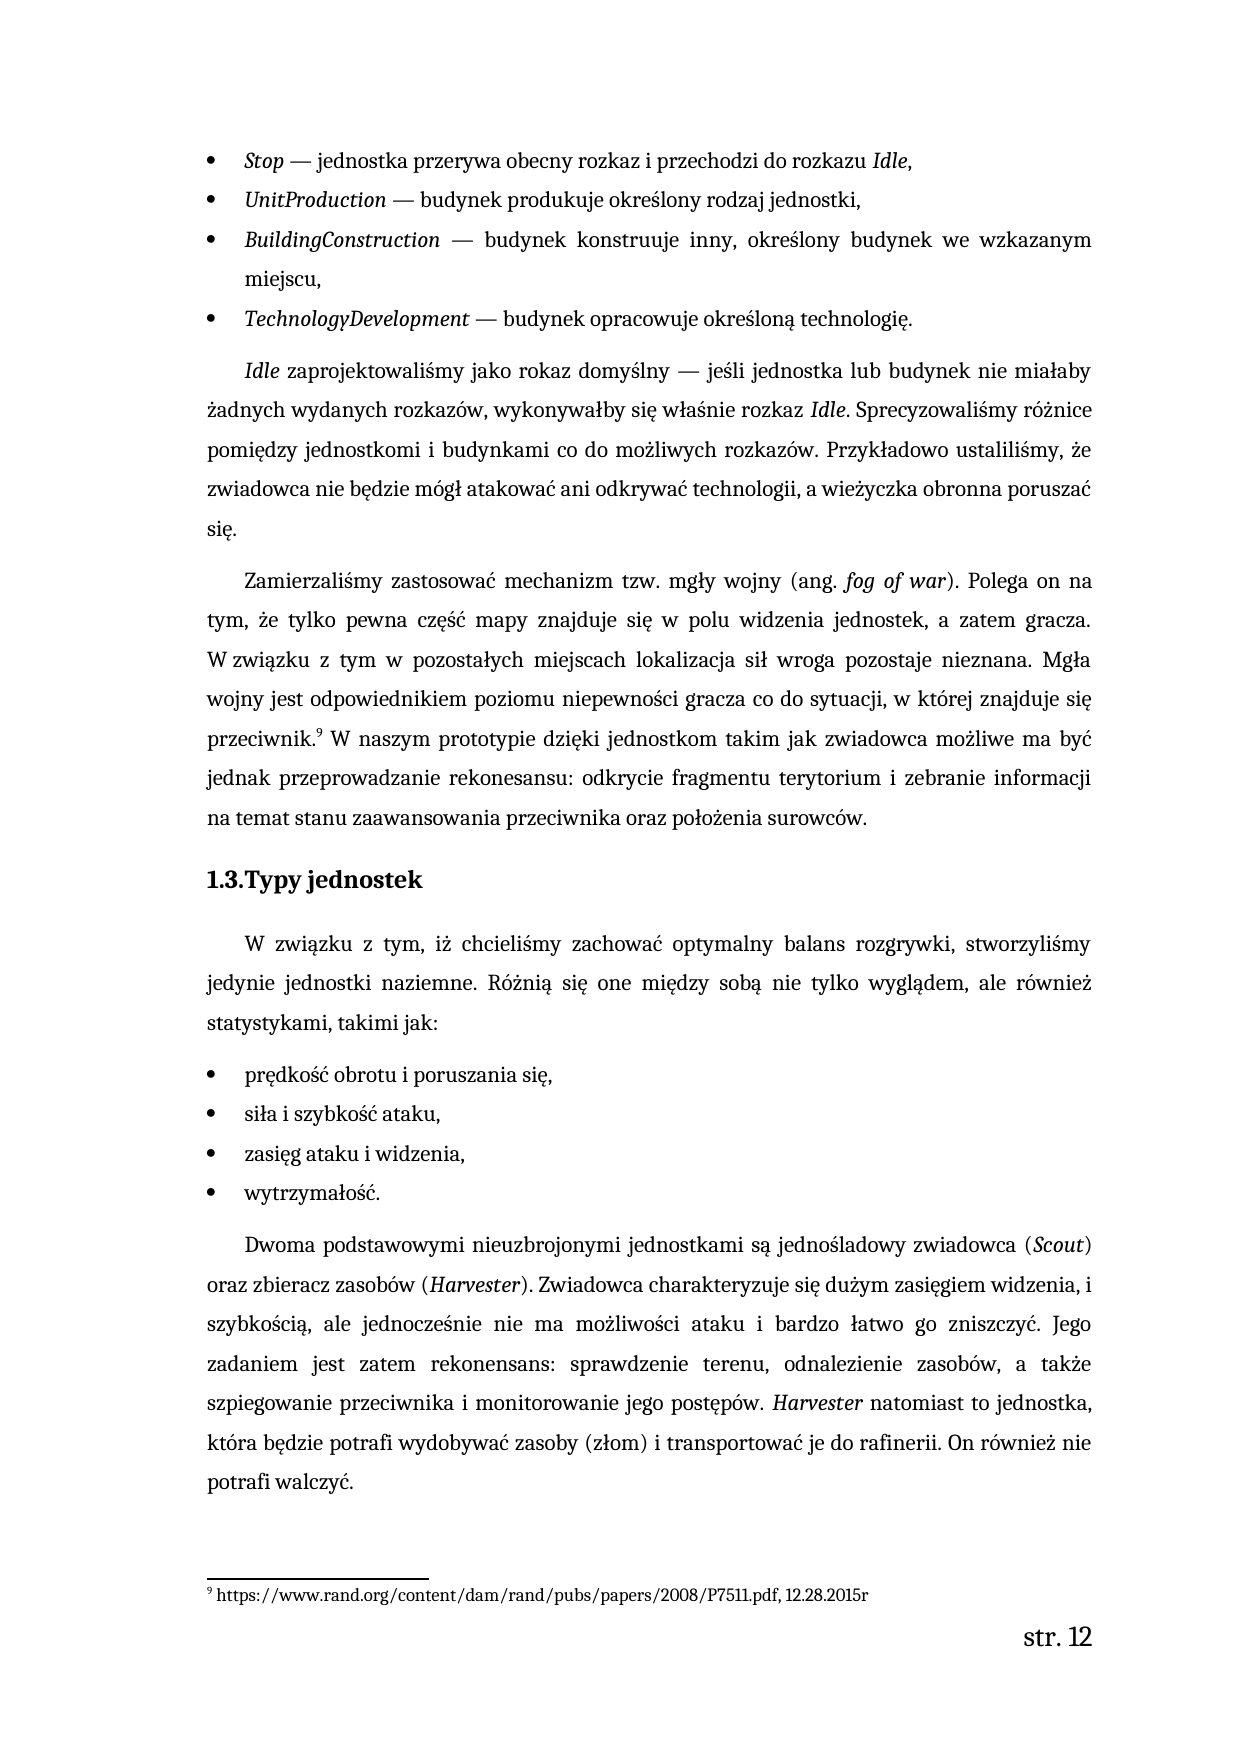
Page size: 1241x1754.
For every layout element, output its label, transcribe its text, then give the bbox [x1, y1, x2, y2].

list BuildingConstruction — budynek konstruuje inny, określony budynek we wzkazanym miejscu, [207, 227, 1092, 292]
text Dwoma podstawowymi nieuzbrojonymi jednostkami są jednośladowy zwiadowca (Scout) oraz zbieracz zasobów (Harvester). Zwiadowca charakteryzuje się dużym zasięgiem widzenia, i szybkością, ale jednocześnie nie ma możliwości ataku i bardzo łatwo go zniszczyć. Jego zadaniem jest zatem rekonensans: sprawdzenie terenu, odnalezienie zasobów, a także szpiegowanie przeciwnika i monitorowanie jego postępów. Harvester natomiast to jednostka, która będzie potrafi wydobywać zasoby (złom) i transportować je do rafinerii. On również nie potrafi walczyć. [207, 1232, 1092, 1495]
text W związku z tym, iż chcieliśmy zachować optymalny balans rozgrywki, stworzyliśmy jedynie jednostki naziemne. Różnią się one między sobą nie tylko wyglądem, ale również statystykami, takimi jak: [207, 931, 1092, 1036]
list wytrzymałość. [207, 1180, 1092, 1206]
text Idle zaprojektowaliśmy jako rokaz domyślny — jeśli jednostka lub budynek nie miałaby żadnych wydanych rozkazów, wykonywałby się właśnie rozkaz Idle. Sprecyzowaliśmy różnice pomiędzy jednostkomi i budynkami co do możliwych rozkazów. Przykładowo ustaliliśmy, że zwiadowca nie będzie mógł atakować ani odkrywać technologii, a wieżyczka obronna poruszać się. [207, 358, 1092, 542]
list UnitProduction — budynek produkuje określony rodzaj jednostki, [207, 187, 1092, 213]
list Stop — jednostka przerywa obecny rozkaz i przechodzi do rozkazu Idle, [207, 148, 1092, 174]
list TechnologyDevelopment — budynek opracowuje określoną technologię. [207, 306, 1092, 332]
list zasięg ataku i widzenia, [207, 1140, 1092, 1167]
list siła i szybkość ataku, [207, 1101, 1092, 1127]
list prędkość obrotu i poruszania się, [207, 1061, 1092, 1088]
text Zamierzaliśmy zastosować mechanizm tzw. mgły wojny (ang. fog of war). Polega on na tym, że tylko pewna część mapy znajduje się w polu widzenia jednostek, a zatem gracza. W związku z tym w pozostałych miejscach lokalizacja sił wroga pozostaje nieznana. Mgła wojny jest odpowiednikiem poziomu niepewności gracza co do sytuacji, w której znajduje się przeciwnik. W naszym prototypie dzięki jednostkom takim jak zwiadowca możliwe ma być jednak przeprowadzanie rekonesansu: odkrycie fragmentu terytorium i zebranie informacji na temat stanu zaawansowania przeciwnika oraz położenia surowców. [207, 567, 1092, 831]
subtitle Typy jednostek [207, 865, 1092, 895]
